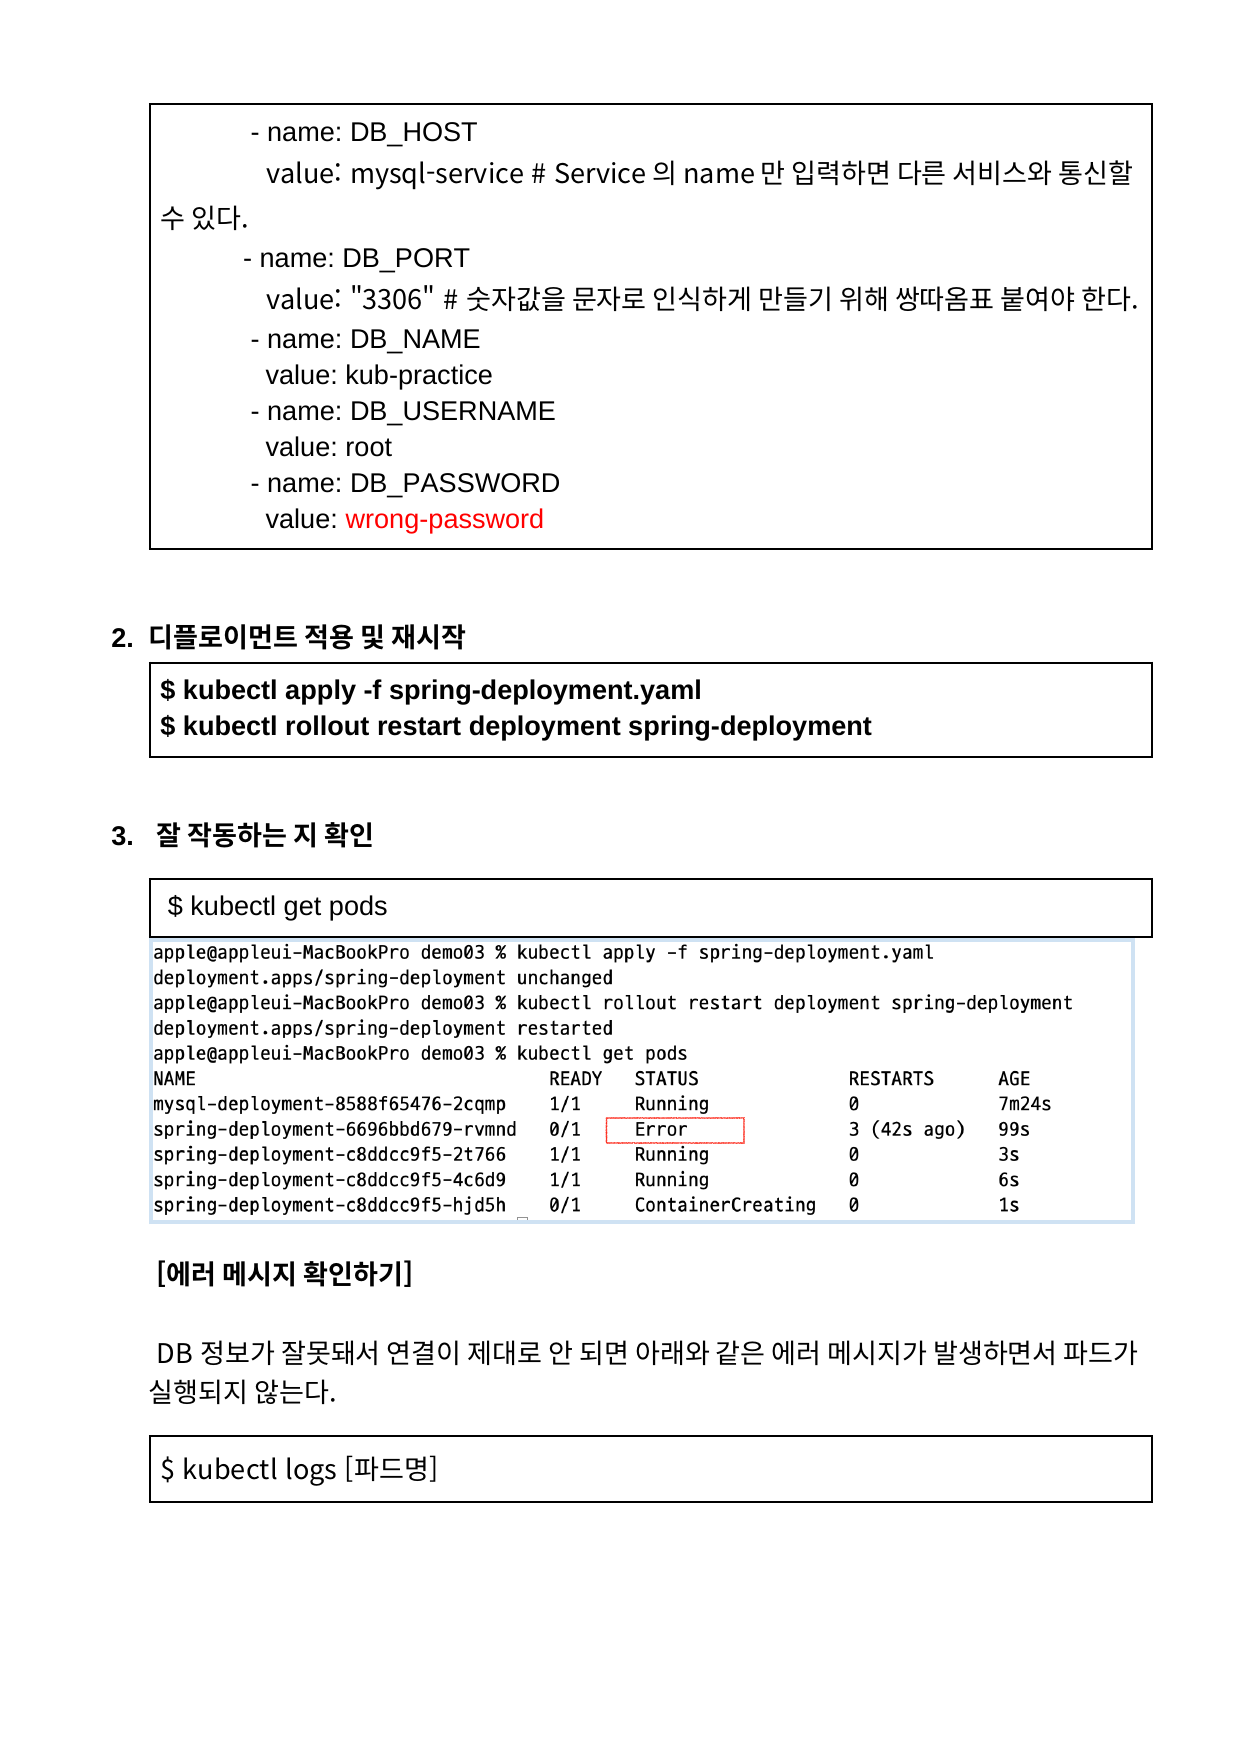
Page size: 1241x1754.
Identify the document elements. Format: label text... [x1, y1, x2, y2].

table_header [151, 105, 1151, 548]
table_header $ kubectl get pods [151, 880, 1151, 936]
table_header $ kubectl apply -f spring-deployment.yaml $ kubectl rollout restart deployment spring-deployment [151, 664, 1151, 756]
text [에러 메시지 확인하기] DB 정보가 잘못돼서 연결이 제대로 안 되면 아래와 같은 에러 메시지가 발생하면서 파드가 실행되지 않는다. [149, 1253, 1151, 1410]
list 디플로이먼트 적용 및 재시작 [111, 616, 1151, 656]
picture [153, 942, 1131, 1220]
list 잘 작동하는 지 확인 [111, 814, 1151, 853]
table_header $ kubectl logs [파드명] [151, 1437, 1151, 1501]
